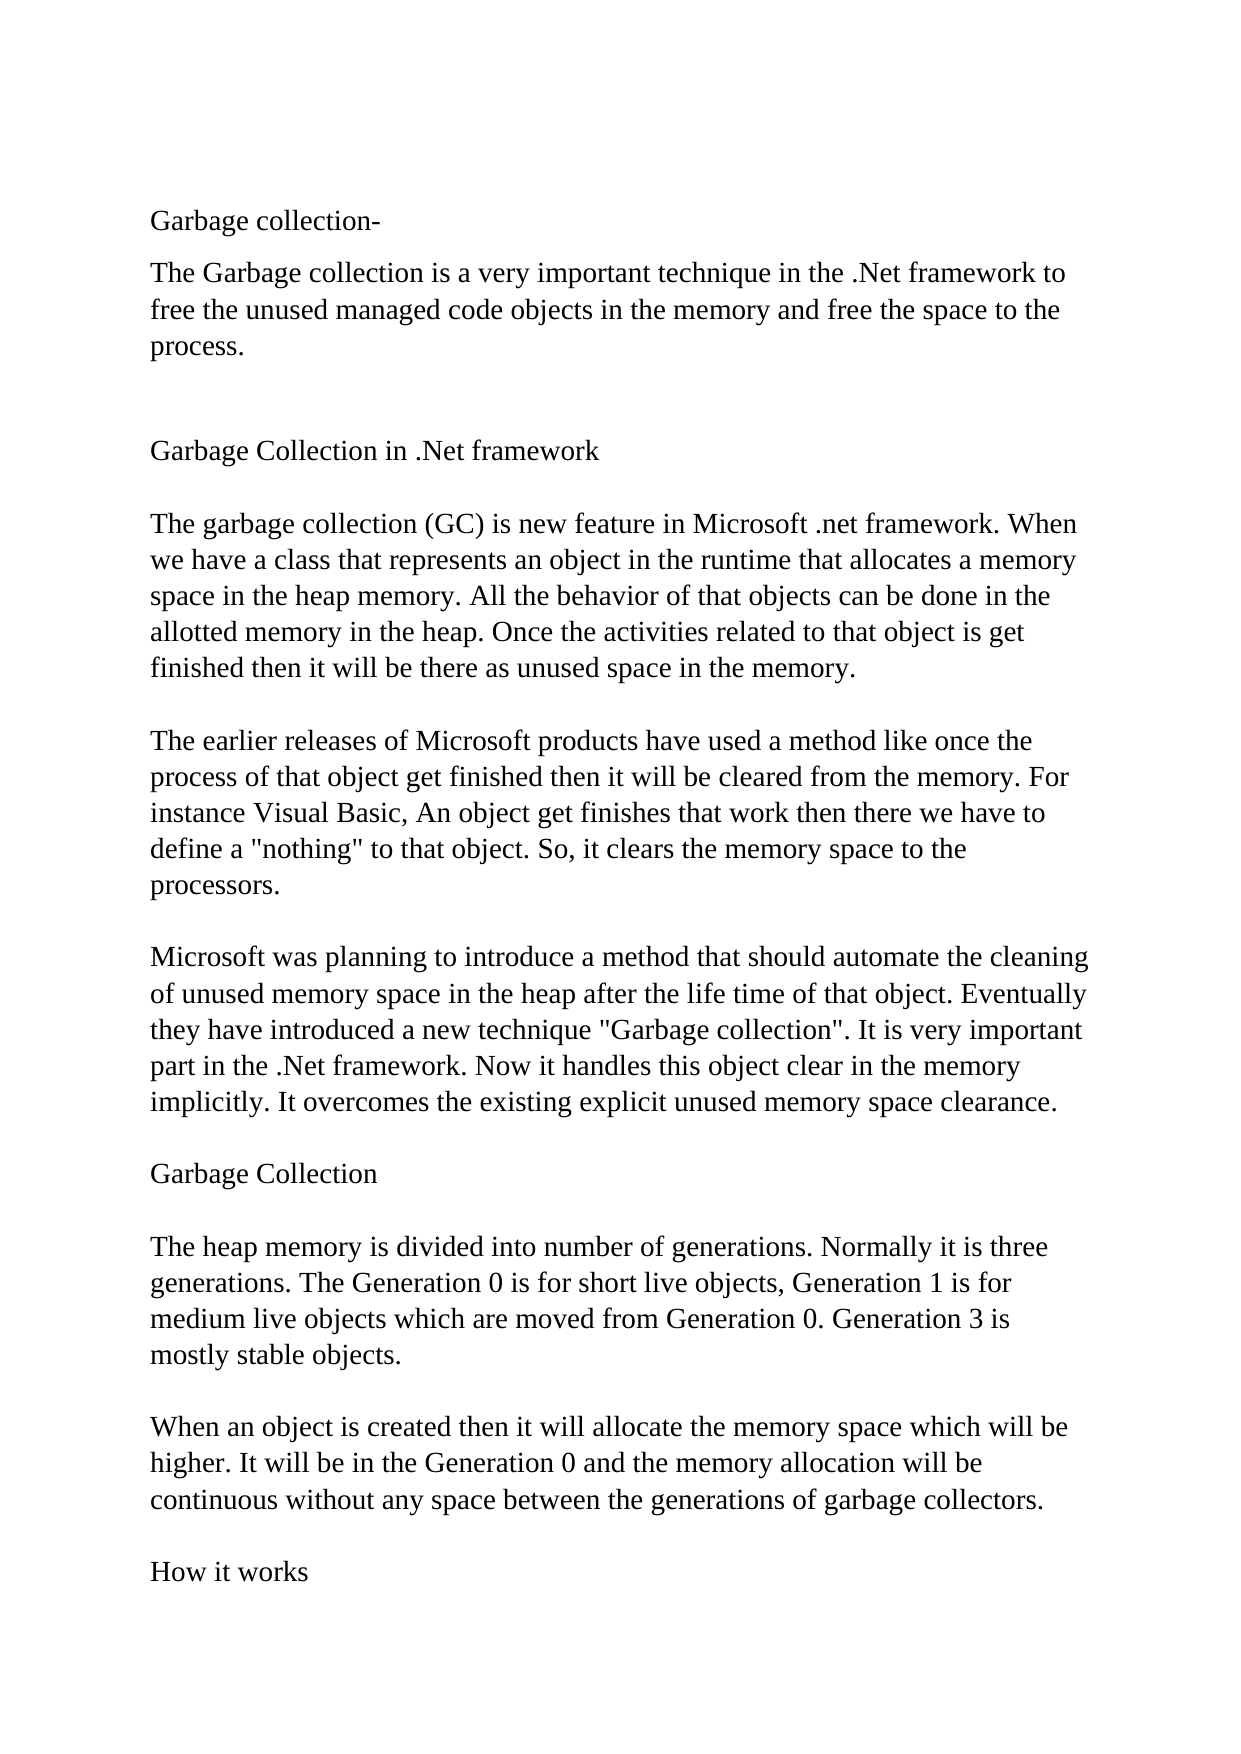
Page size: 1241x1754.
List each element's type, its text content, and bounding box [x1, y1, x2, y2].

text Garbage collection- [150, 203, 1090, 236]
text The Garbage collection is a very important technique in the .Net framework to free the unused managed code objects in the memory and free the space to the process. [150, 256, 1090, 361]
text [150, 433, 1090, 1588]
